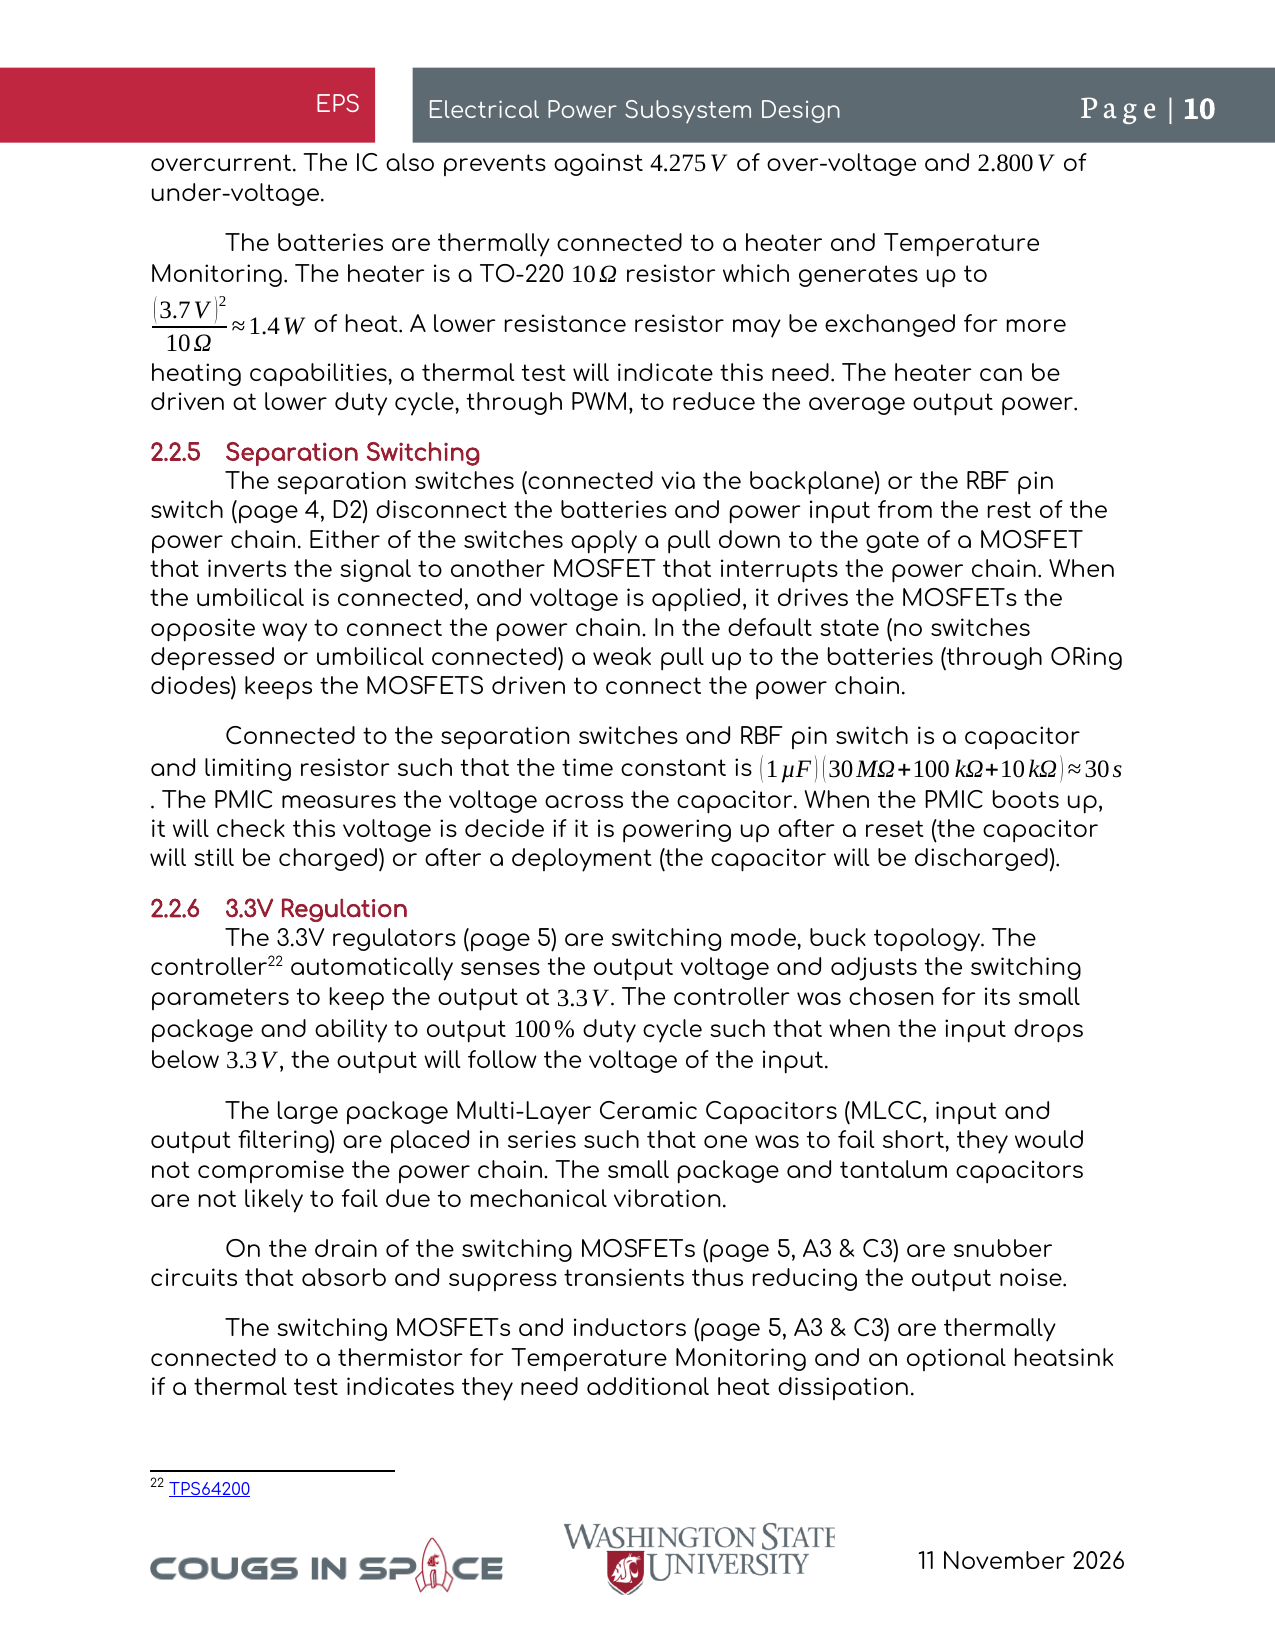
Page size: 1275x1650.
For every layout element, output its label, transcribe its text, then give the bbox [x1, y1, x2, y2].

text The batteries are thermally connected to a heater and Temperature Monitoring. The heater is a TO-220 resistor which generates up to of heat. A lower resistance resistor may be exchanged for more heating capabilities, a thermal test will indicate this need. The heater can be driven at lower duty cycle, through PWM, to reduce the average output power. [150, 231, 1125, 416]
text Connected to the separation switches and RBF pin switch is a capacitor and limiting resistor such that the time constant is . The PMIC measures the voltage across the capacitor. When the PMIC boots up, it will check this voltage is decide if it is powering up after a reset (the capacitor will still be charged) or after a deployment (the capacitor will be discharged). [150, 724, 1125, 872]
picture [562, 1522, 835, 1594]
text The 3.3V regulators (page 5) are switching mode, buck topology. The controller automatically senses the output voltage and adjusts the switching parameters to keep the output at . The controller was chosen for its small package and ability to output duty cycle such that when the input drops below , the output will follow the voltage of the input. [150, 926, 1125, 1075]
text The separation switches (connected via the backplane) or the RBF pin switch (page 4, D2) disconnect the batteries and power input from the rest of the power chain. Either of the switches apply a pull down to the gate of a MOSFET that inverts the signal to another MOSFET that interrupts the power chain. When the umbilical is connected, and voltage is applied, it drives the MOSFETs the opposite way to connect the power chain. In the default state (no switches depressed or umbilical connected) a weak pull up to the batteries (through ORing diodes) keeps the MOSFETS driven to connect the power chain. [150, 469, 1125, 700]
subtitle 3.3V Regulation [150, 897, 1125, 922]
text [150, 150, 1125, 207]
text The large package Multi-Layer Ceramic Capacitors (MLCC, input and output filtering) are placed in series such that one was to fail short, they would not compromise the power chain. The small package and tantalum capacitors are not likely to fail due to mechanical vibration. [150, 1099, 1125, 1213]
picture [150, 1537, 503, 1594]
text On the drain of the switching MOSFETs (page 5, A3 & C3) are snubber circuits that absorb and suppress transients thus reducing the output noise. [150, 1237, 1125, 1292]
text The switching MOSFETs and inductors (page 5, A3 & C3) are thermally connected to a thermistor for Temperature Monitoring and an optional heatsink if a thermal test indicates they need additional heat dissipation. [150, 1317, 1125, 1401]
subtitle Separation Switching [150, 440, 1125, 466]
